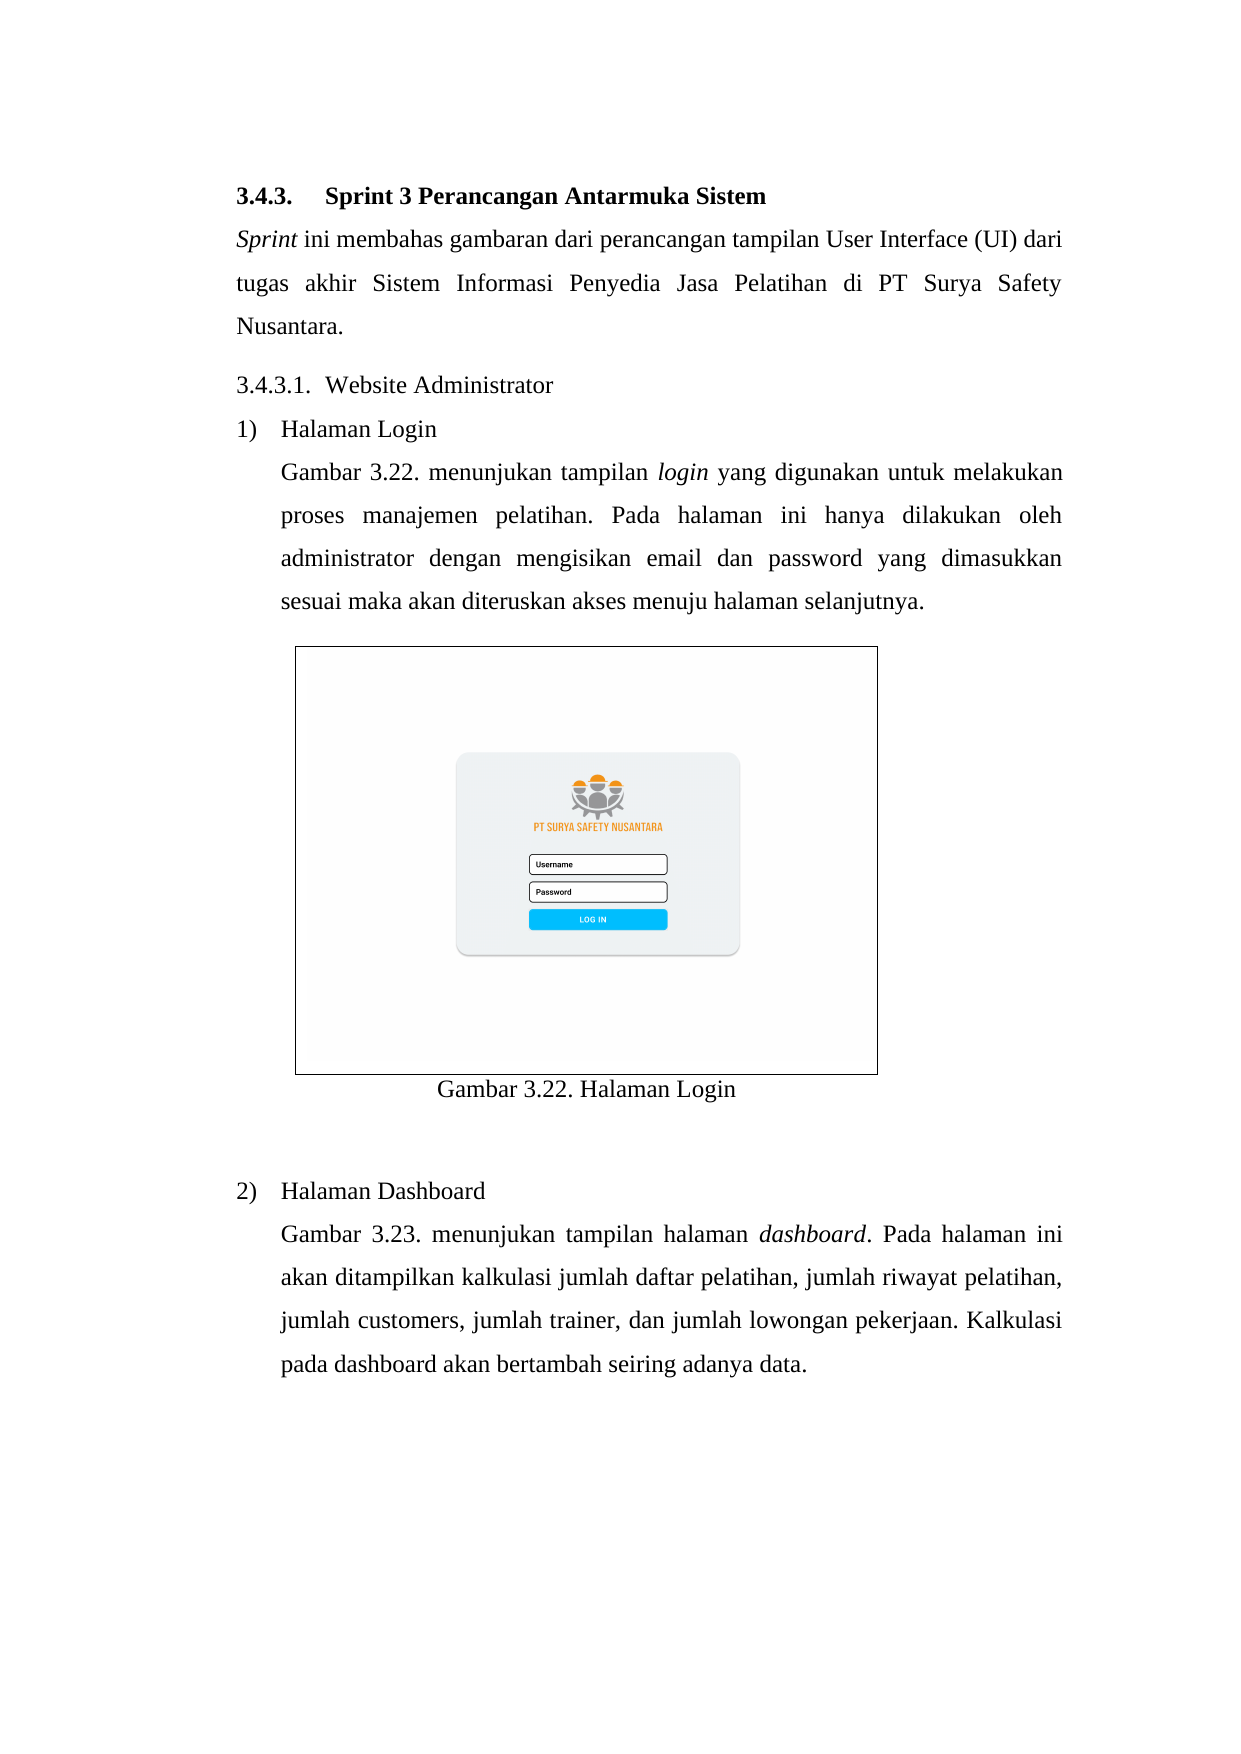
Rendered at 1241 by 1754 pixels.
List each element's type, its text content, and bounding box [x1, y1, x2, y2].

text Sprint ini membahas gambaran dari perancangan tampilan User Interface (UI) dari tugas akhir Sistem Informasi Penyedia Jasa Pelatihan di PT Surya Safety Nusantara. [236, 224, 1063, 339]
picture [307, 647, 877, 1061]
subtitle Website Administrator [236, 371, 1063, 399]
subtitle Sprint 3 Perancangan Antarmuka Sistem [236, 181, 1063, 210]
list Gambar 3.23. menunjukan tampilan halaman dashboard. Pada halaman ini akan ditampilkan kalkulasi jumlah daftar pelatihan, jumlah riwayat pelatihan, jumlah customers, jumlah trainer, dan jumlah lowongan pekerjaan. Kalkulasi pada dashboard akan bertambah seiring adanya data. [281, 1219, 1063, 1377]
table_cell Gambar 3.22. Halaman Login [296, 1075, 877, 1116]
list Halaman Login [236, 414, 1063, 442]
list Gambar 3.22. menunjukan tampilan login yang digunakan untuk melakukan proses manajemen pelatihan. Pada halaman ini hanya dilakukan oleh administrator dengan mengisikan email dan password yang dimasukkan sesuai maka akan diteruskan akses menuju halaman selanjutnya. [281, 457, 1063, 615]
list Halaman Dashboard [236, 1176, 1063, 1205]
table_header [296, 647, 877, 1073]
